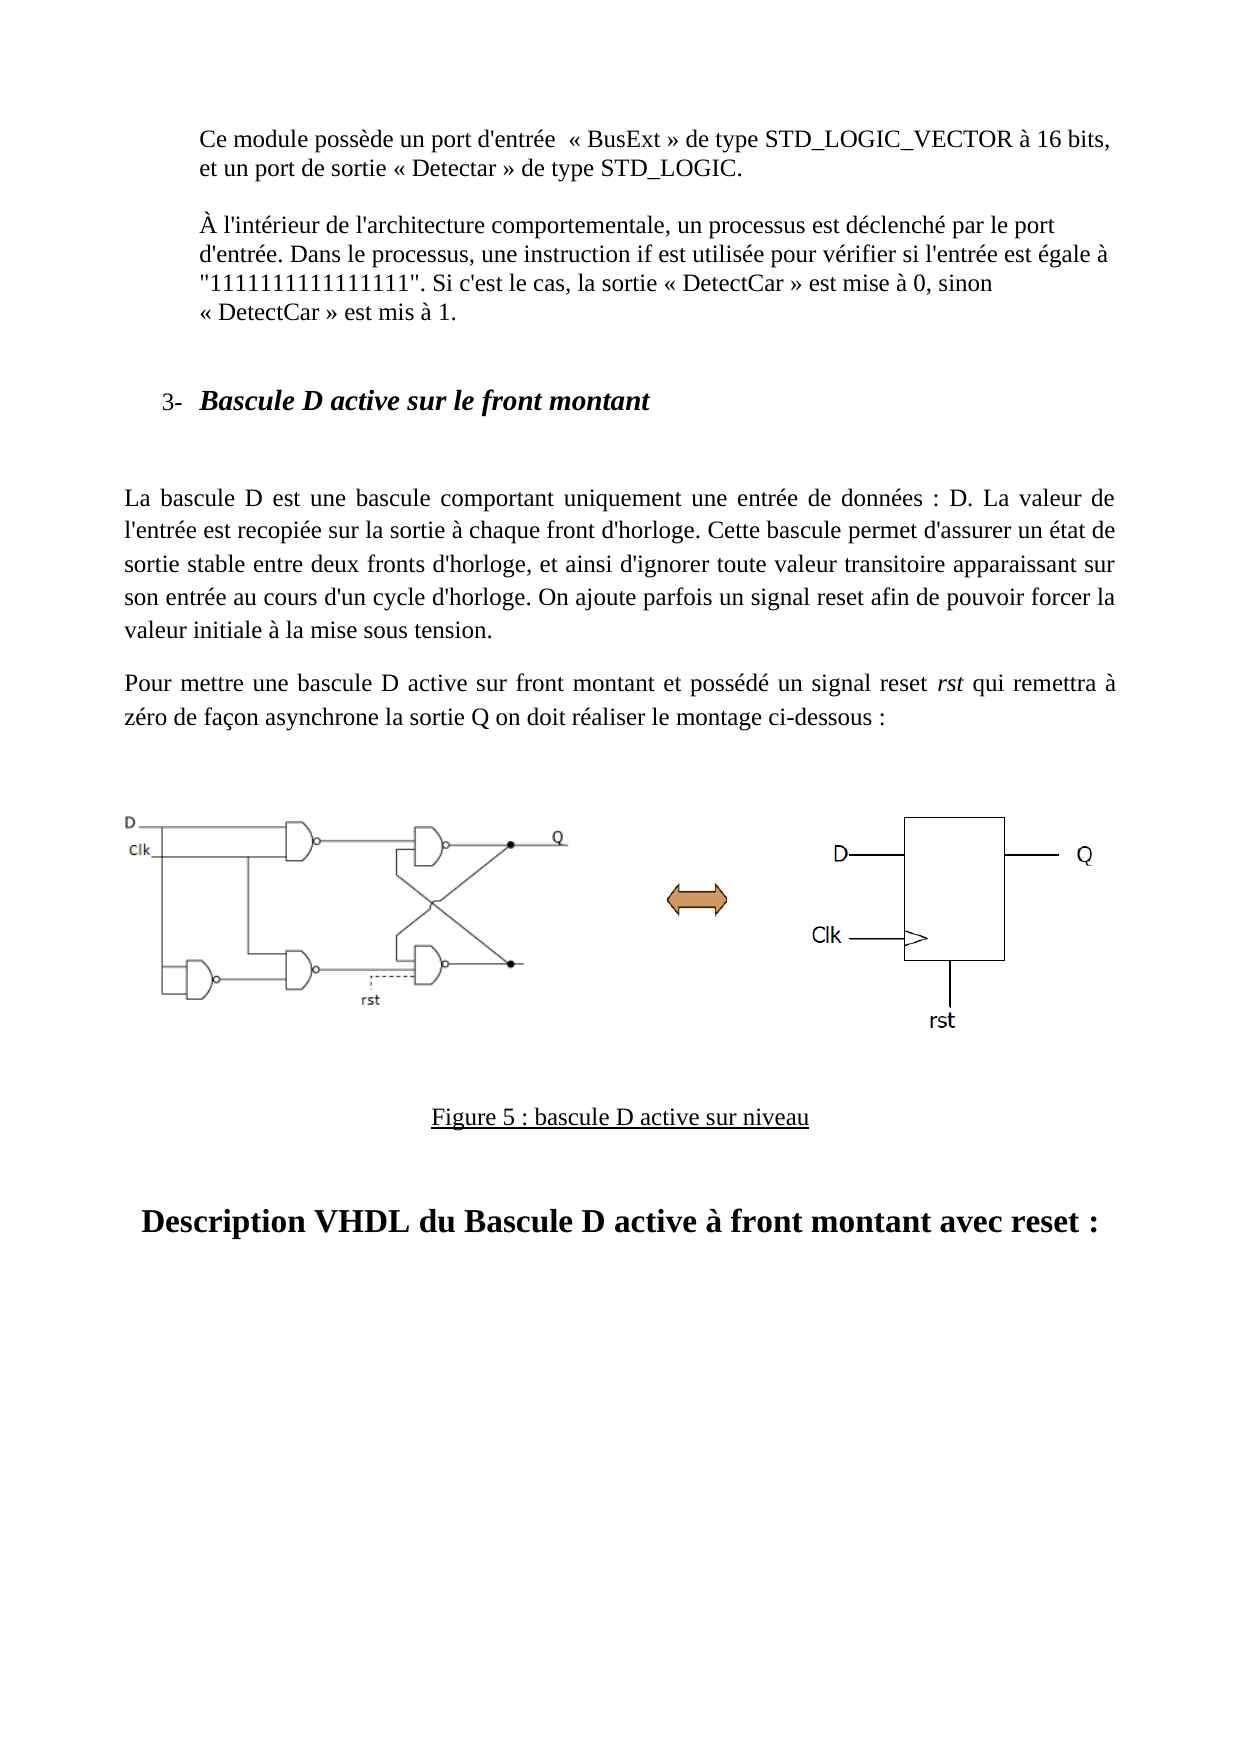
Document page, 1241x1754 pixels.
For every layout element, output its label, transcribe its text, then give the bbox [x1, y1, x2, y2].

text Figure 5 : bascule D active sur niveau [124, 1102, 1116, 1131]
text La bascule D est une bascule comportant uniquement une entrée de données : D. La valeur de l'entrée est recopiée sur la sortie à chaque front d'horloge. Cette bascule permet d'assurer un état de sortie stable entre deux fronts d'horloge, et ainsi d'ignorer toute valeur transitoire apparaissant sur son entrée au cours d'un cycle d'horloge. On ajoute parfois un signal reset afin de pouvoir forcer la valeur initiale à la mise sous tension. [124, 483, 1116, 643]
list Ce module possède un port d'entrée « BusExt » de type STD_LOGIC_VECTOR à 16 bits, et un port de sortie « Detectar » de type STD_LOGIC. [199, 124, 1116, 182]
text Description VHDL du Bascule D active à front montant avec reset : [124, 1202, 1116, 1240]
picture [796, 805, 1104, 1043]
picture [666, 883, 728, 917]
picture [124, 786, 569, 1020]
text Pour mettre une bascule D active sur front montant et possédé un signal reset rst qui remettra à zéro de façon asynchrone la sortie Q on doit réaliser le montage ci-dessous : [124, 668, 1116, 730]
list Bascule D active sur le front montant [162, 383, 1116, 416]
list À l'intérieur de l'architecture comportementale, un processus est déclenché par le port d'entrée. Dans le processus, une instruction if est utilisée pour vérifier si l'entrée est égale à "1111111111111111". Si c'est le cas, la sortie « DetectCar » est mise à 0, sinon « DetectCar » est mis à 1. [199, 210, 1116, 325]
